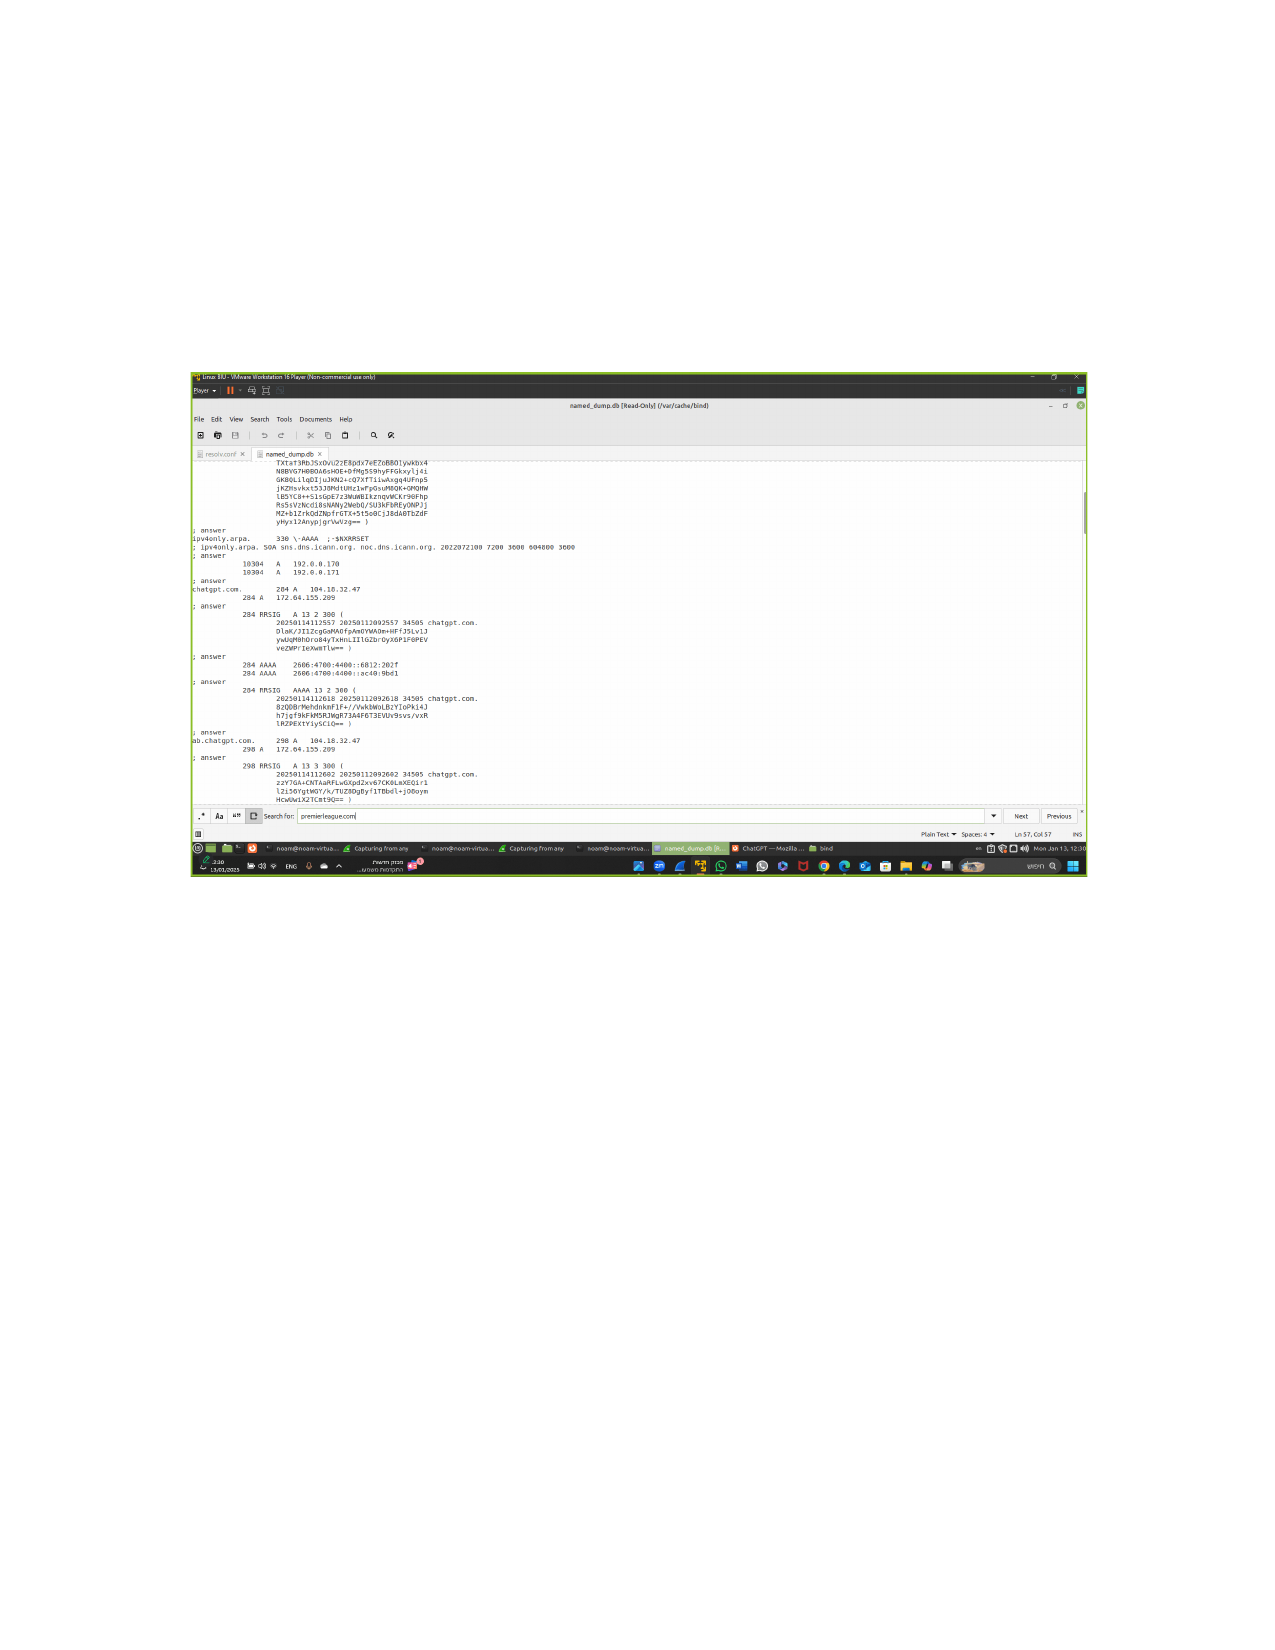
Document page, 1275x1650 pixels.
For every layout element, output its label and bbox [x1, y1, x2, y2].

picture [190, 372, 1088, 877]
